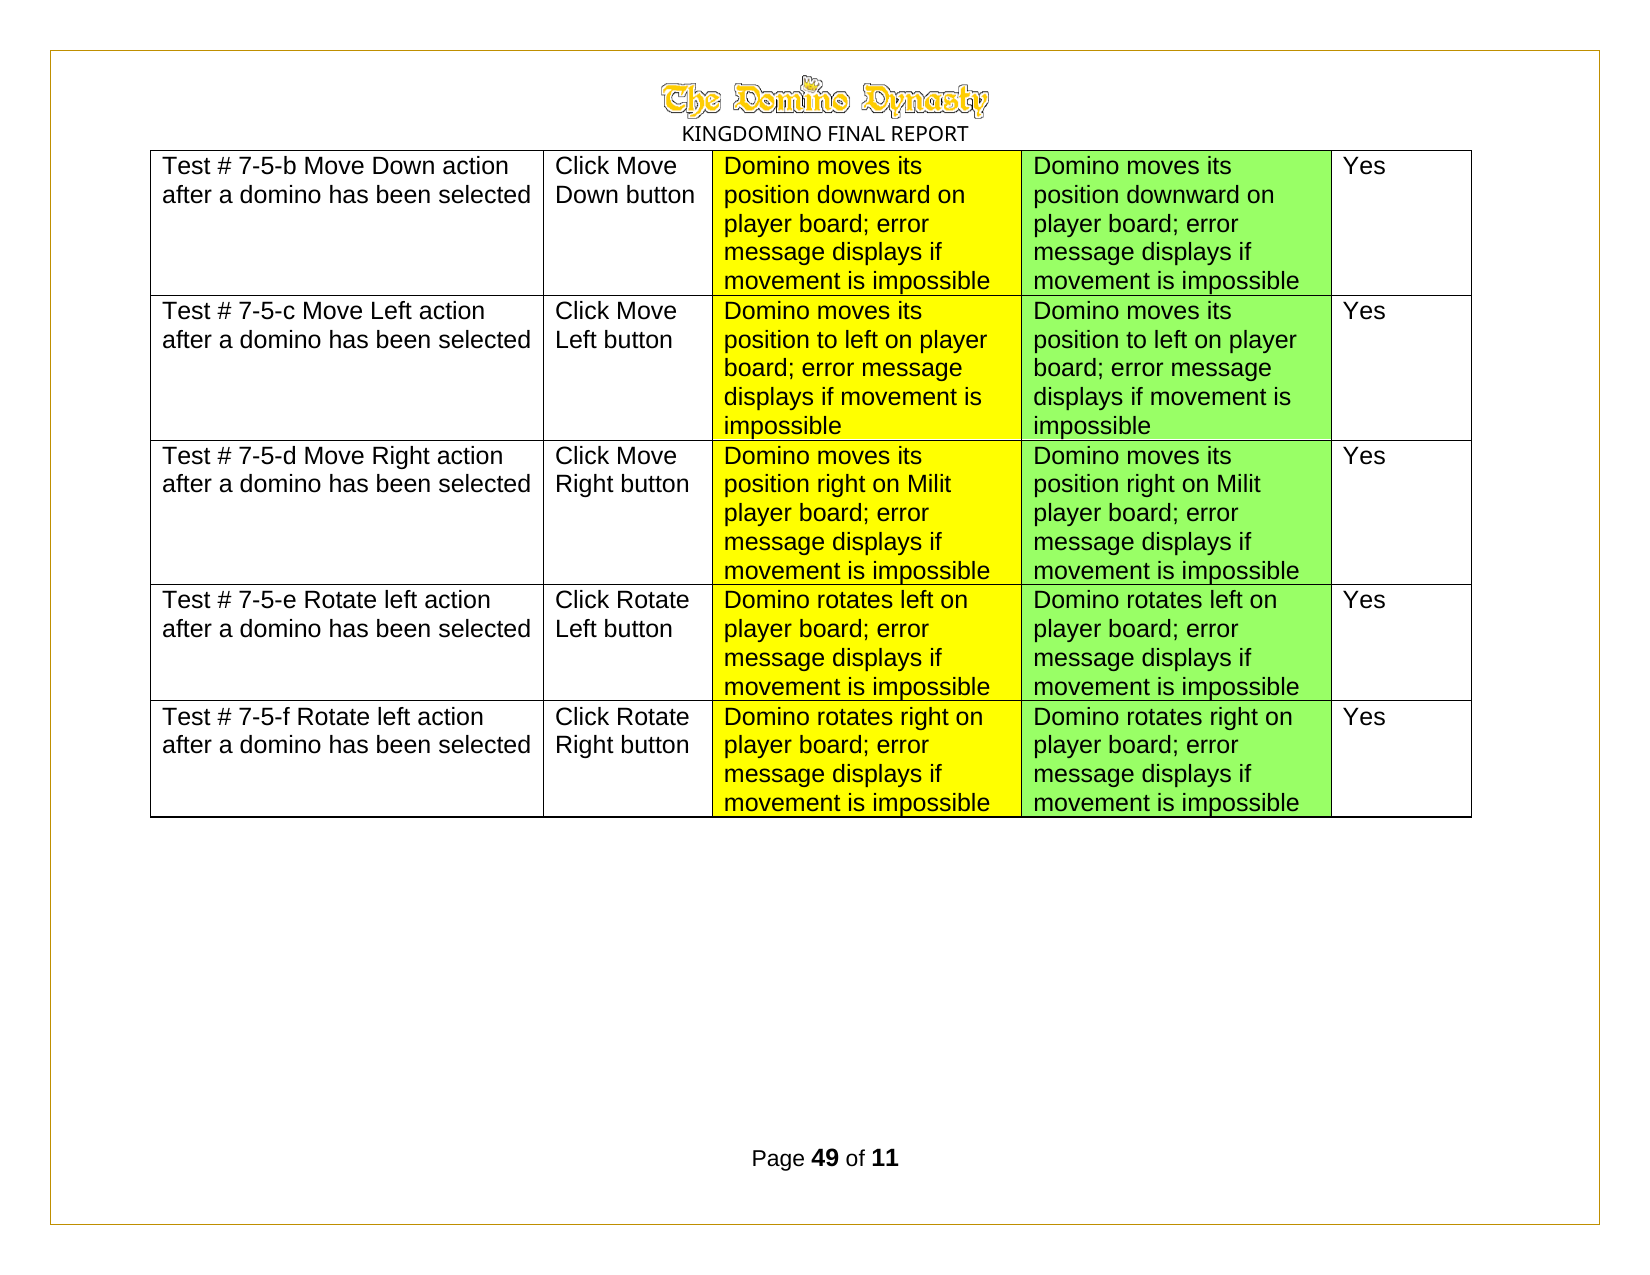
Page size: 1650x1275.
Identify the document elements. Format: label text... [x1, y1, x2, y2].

table_header Test # 7-5-b Move Down action after a domino has been selected [151, 151, 543, 295]
table_cell Domino moves its position to left on player board; error message displays if movement is impossible [1022, 296, 1331, 439]
table_cell Click Rotate Left button [544, 585, 712, 700]
table_cell Domino moves its position right on Milit player board; error message displays if movement is impossible [1022, 441, 1331, 584]
table_cell Domino moves its position to left on player board; error message displays if movement is impossible [713, 296, 1021, 439]
table_header Domino moves its position downward on player board; error message displays if movement is impossible [1022, 151, 1331, 295]
table_cell Domino moves its position right on Milit player board; error message displays if movement is impossible [713, 441, 1021, 584]
table_cell Click Move Right button [544, 441, 712, 584]
table_cell Click Rotate Right button [544, 701, 712, 816]
table_cell Click Move Left button [544, 296, 712, 439]
table_header Domino moves its position downward on player board; error message displays if movement is impossible [713, 151, 1021, 295]
table_cell Test # 7-5-e Rotate left action after a domino has been selected [151, 585, 543, 700]
table_cell Yes [1332, 701, 1471, 816]
table_cell Domino rotates left on player board; error message displays if movement is impossible [1022, 585, 1331, 700]
table_cell Test # 7-5-f Rotate left action after a domino has been selected [151, 701, 543, 816]
table_cell Domino rotates left on player board; error message displays if movement is impossible [713, 585, 1021, 700]
table_cell Domino rotates right on player board; error message displays if movement is impossible [1022, 701, 1331, 816]
picture [657, 75, 993, 119]
table_cell Test # 7-5-c Move Left action after a domino has been selected [151, 296, 543, 439]
table_cell Domino rotates right on player board; error message displays if movement is impossible [713, 701, 1021, 816]
table_header Click Move Down button [544, 151, 712, 295]
table_cell Yes [1332, 585, 1471, 700]
table_cell Yes [1332, 441, 1471, 584]
table_header Yes [1332, 151, 1471, 295]
table_cell Test # 7-5-d Move Right action after a domino has been selected [151, 441, 543, 584]
table_cell Yes [1332, 296, 1471, 439]
